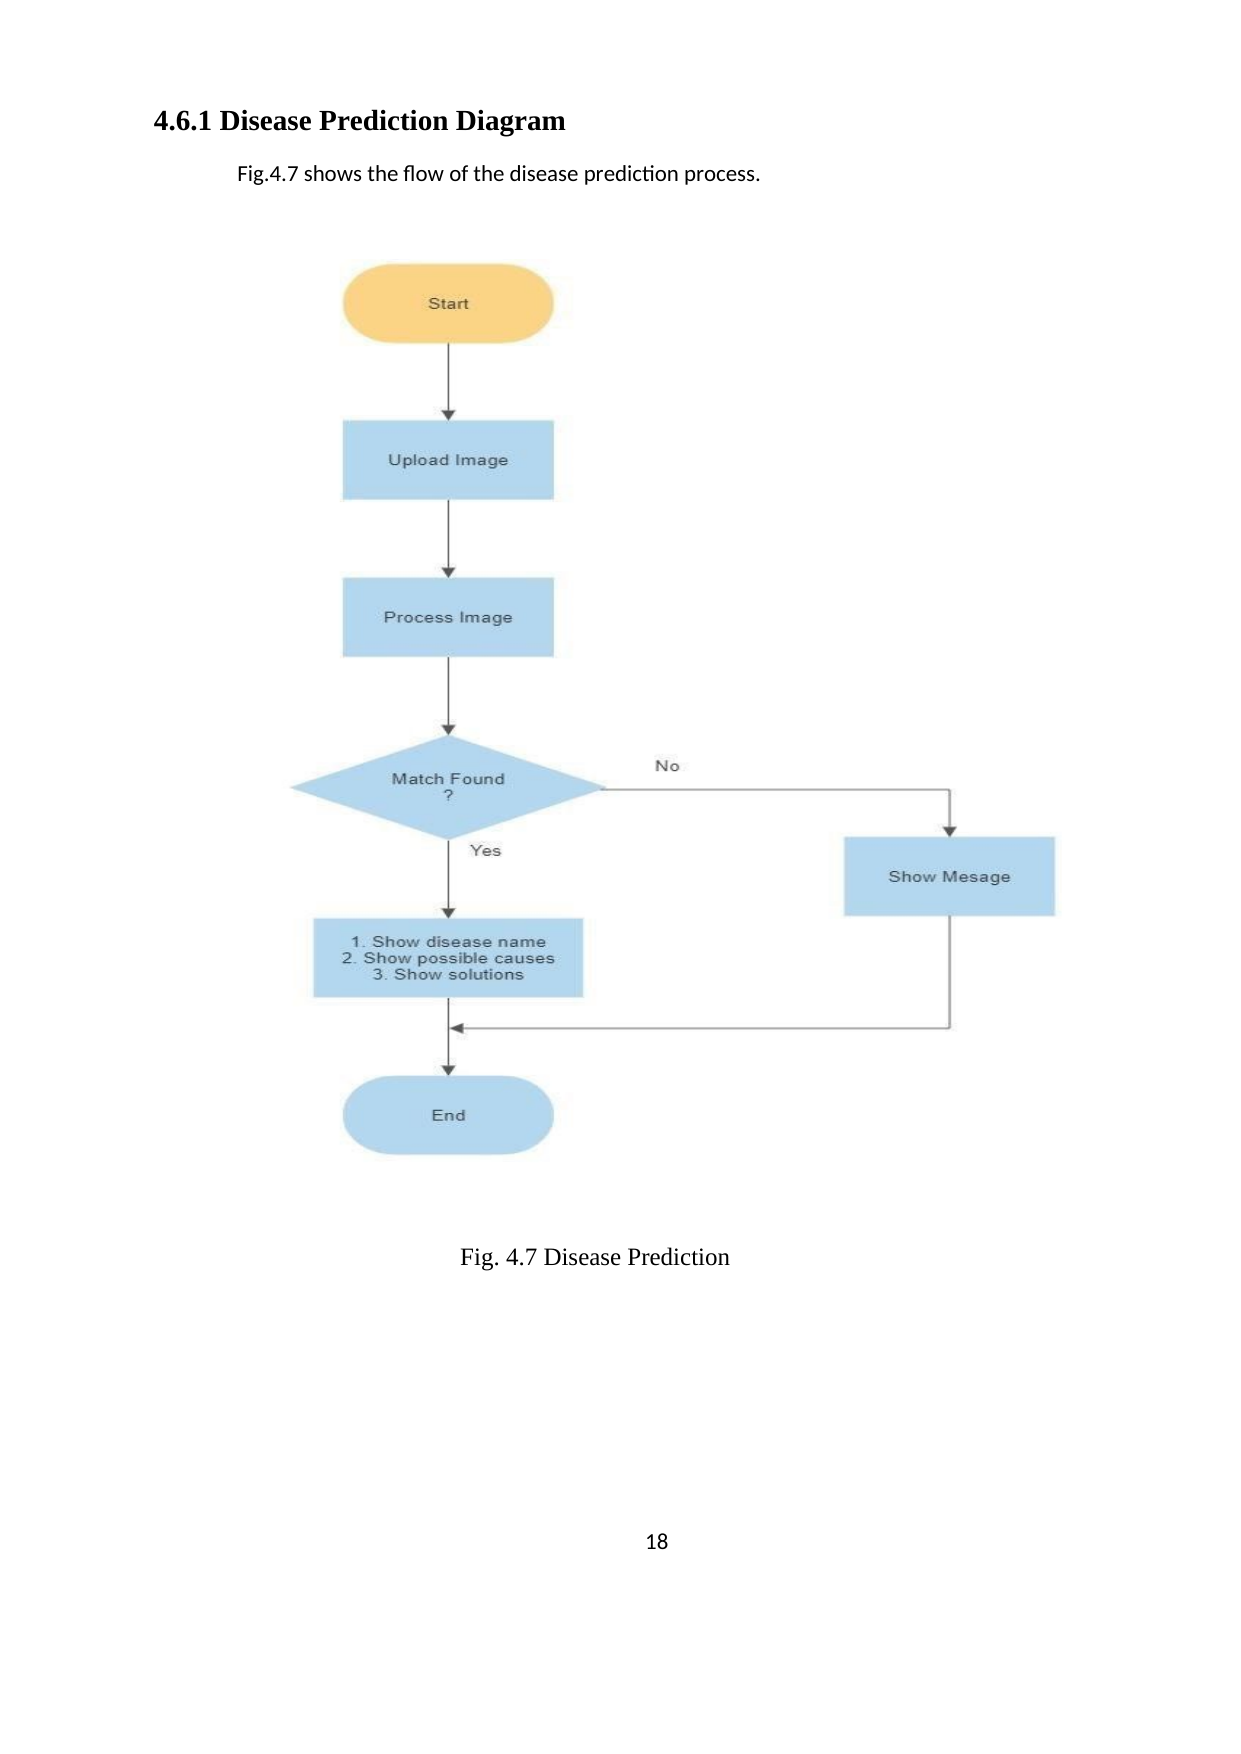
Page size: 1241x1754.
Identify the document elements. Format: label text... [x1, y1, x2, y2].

text Fig. 4.7 Disease Prediction [154, 1242, 1099, 1271]
text Fig.4.7 shows the flow of the disease prediction process. [155, 159, 1099, 187]
picture [154, 259, 1123, 1176]
subtitle 4.6.1 Disease Prediction Diagram [154, 103, 1099, 136]
